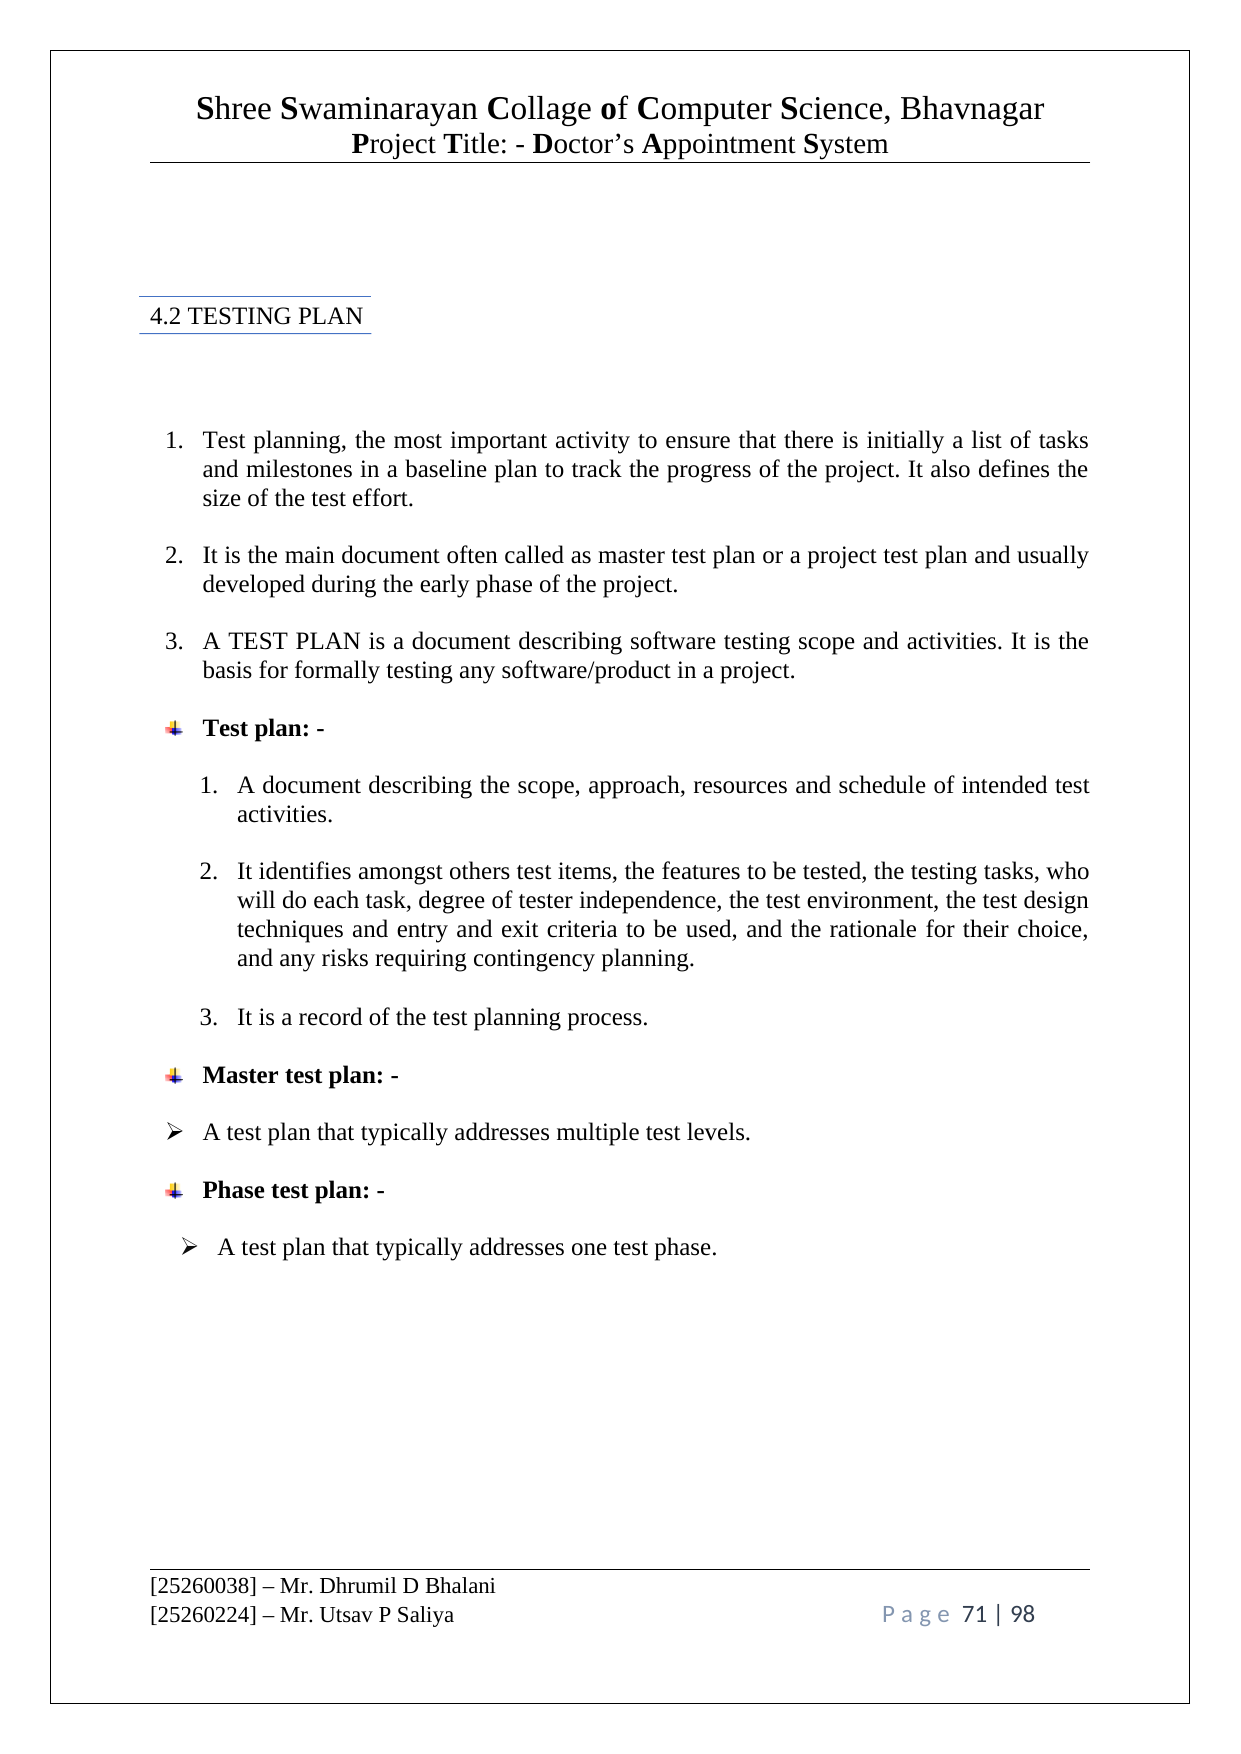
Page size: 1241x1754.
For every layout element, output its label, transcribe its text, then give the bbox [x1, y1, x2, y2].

list Test plan: - [165, 713, 1090, 741]
list A test plan that typically addresses multiple test levels. [165, 1117, 1090, 1146]
picture [165, 1181, 183, 1199]
list Master test plan: - [165, 1060, 1090, 1089]
list A document describing the scope, approach, resources and schedule of intended test activities. [199, 770, 1090, 828]
list It is a record of the test planning process. [199, 1002, 1090, 1031]
list A TEST PLAN is a document describing software testing scope and activities. It is the basis for formally testing any software/product in a project. [165, 626, 1090, 684]
picture [165, 719, 183, 736]
list It is the main document often called as master test plan or a project test plan and usually developed during the early phase of the project. [165, 540, 1090, 598]
picture [165, 1066, 183, 1084]
list Test planning, the most important activity to ensure that there is initially a list of tasks and milestones in a baseline plan to track the progress of the project. It also defines the size of the test effort. [165, 425, 1090, 511]
list A test plan that typically addresses one test phase. [179, 1232, 1090, 1261]
list Phase test plan: - [165, 1175, 1090, 1204]
list It identifies amongst others test items, the features to be tested, the testing tasks, who will do each task, degree of tester independence, the test environment, the test design techniques and entry and exit criteria to be used, and the rationale for their choice, and any risks requiring contingency planning. [199, 856, 1090, 971]
text 4.2 TESTING PLAN [150, 301, 1090, 330]
